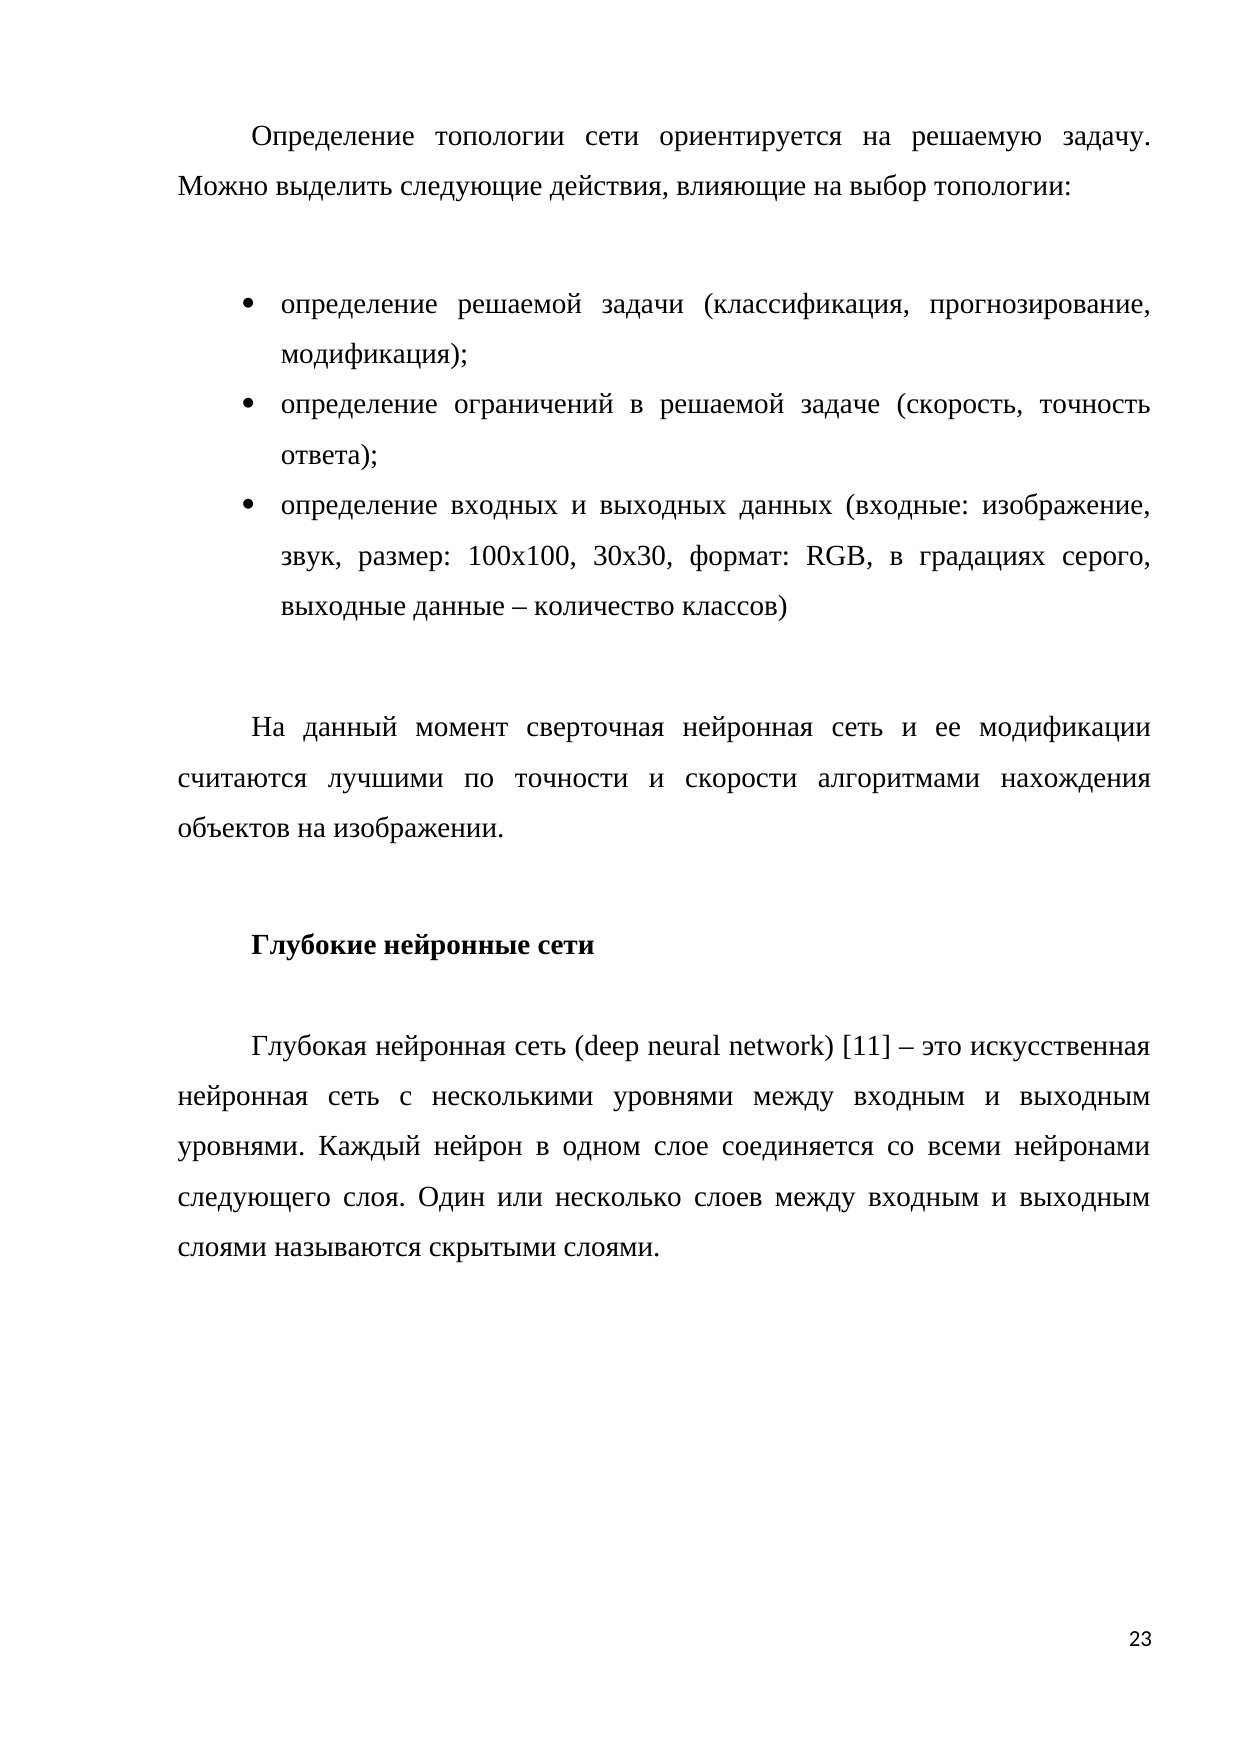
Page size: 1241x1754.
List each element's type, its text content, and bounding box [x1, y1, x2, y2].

text Определение топологии сети ориентируется на решаемую задачу. Можно выделить следующие действия, влияющие на выбор топологии: [177, 118, 1152, 202]
list определение входных и выходных данных (входные: изображение, звук, размер: 100x100, 30x30, формат: RGB, в градациях серого, выходные данные – количество классов) [243, 487, 1152, 621]
list определение решаемой задачи (классификация, прогнозирование, модификация); [243, 286, 1152, 370]
text На данный момент сверточная нейронная сеть и ее модификации считаются лучшими по точности и скорости алгоритмами нахождения объектов на изображении. [177, 709, 1152, 843]
list определение ограничений в решаемой задаче (скорость, точность ответа); [243, 386, 1152, 470]
subtitle Глубокие нейронные сети [177, 927, 1152, 961]
text Глубокая нейронная сеть (deep neural network) [11] – это искусственная нейронная сеть с несколькими уровнями между входным и выходным уровнями. Каждый нейрон в одном слое соединяется со всеми нейронами следующего слоя. Один или несколько слоев между входным и выходным слоями называются скрытыми слоями. [177, 1028, 1152, 1263]
